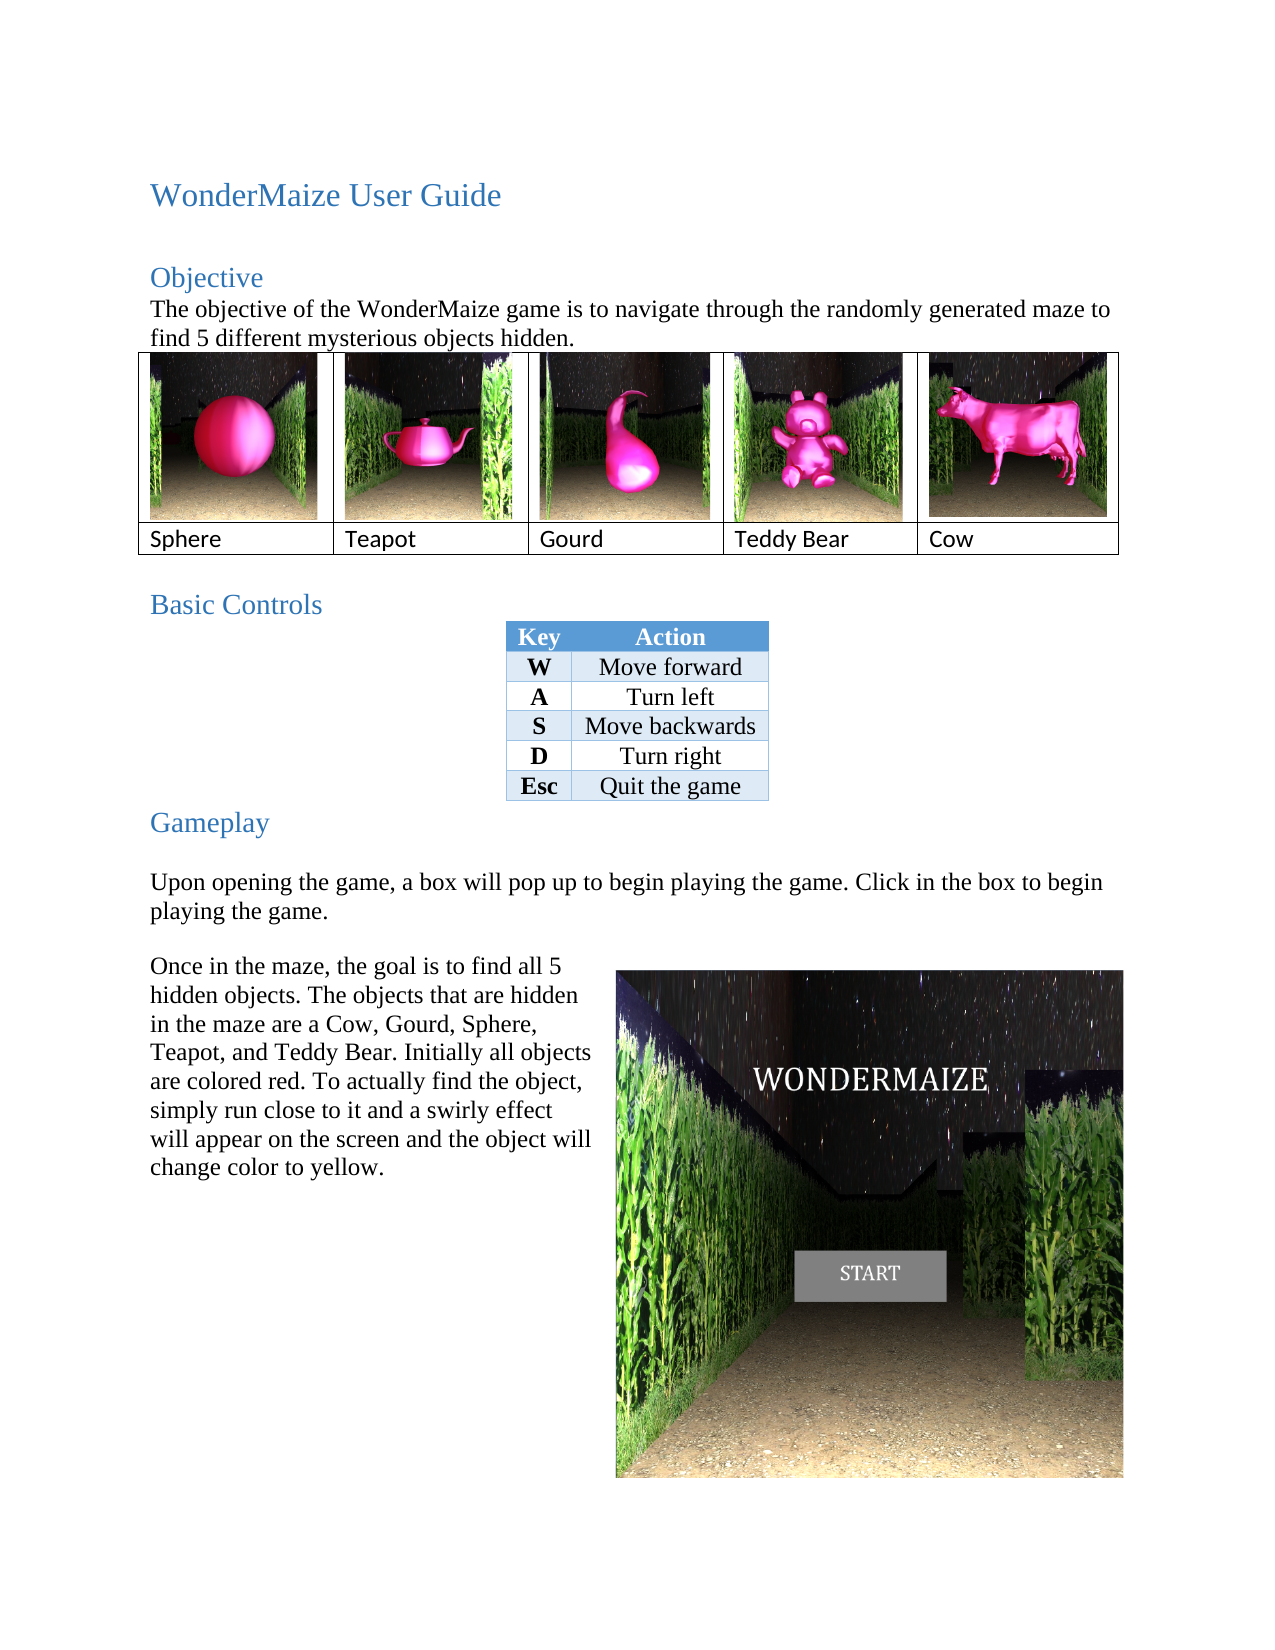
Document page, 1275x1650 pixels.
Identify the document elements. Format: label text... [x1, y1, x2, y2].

table_cell D [507, 741, 571, 770]
table_cell A [507, 682, 571, 710]
text Once in the maze, the goal is to find all 5 hidden objects. The objects that are hidden in the maze are a Cow, Gourd, Sphere, Teapot, and Teddy Bear. Initially all objects are colored red. To actually find the object, simply run close to it and a swirly effect will appear on the screen and the object will change color to yellow. [150, 951, 1125, 1181]
table_cell Cow [918, 523, 1118, 553]
table_header Action [572, 622, 768, 651]
table_cell Move forward [572, 652, 768, 681]
table_header [139, 353, 333, 522]
picture [539, 352, 711, 520]
subtitle Gameplay [150, 805, 1125, 838]
subtitle WonderMaize User Guide [150, 175, 1125, 213]
subtitle Objective [150, 261, 1125, 294]
table_header [918, 353, 1118, 522]
picture [615, 970, 1124, 1478]
table_cell Esc [507, 771, 571, 800]
text Upon opening the game, a box will pop up to begin playing the game. Click in the box to begin playing the game. [150, 867, 1125, 925]
table_header [334, 353, 528, 522]
table_cell Teddy Bear [724, 523, 917, 553]
table_cell Sphere [139, 523, 333, 553]
table_header Key [507, 622, 571, 651]
table_cell Teapot [334, 523, 528, 553]
text The objective of the WonderMaize game is to navigate through the randomly generated maze to find 5 different mysterious objects hidden. [150, 294, 1125, 352]
table_cell Quit the game [572, 771, 768, 800]
table_cell Turn left [572, 682, 768, 710]
table_cell W [507, 652, 571, 681]
table_cell Turn right [572, 741, 768, 770]
subtitle Basic Controls [150, 587, 1125, 621]
table_cell Gourd [529, 523, 723, 553]
picture [929, 352, 1107, 517]
picture [150, 352, 318, 520]
table_header [903, 353, 917, 522]
table_cell S [507, 711, 571, 740]
picture [344, 352, 513, 520]
table_header [529, 353, 723, 522]
table_cell Move backwards [572, 711, 768, 740]
table_header [724, 353, 734, 522]
picture [734, 352, 903, 522]
